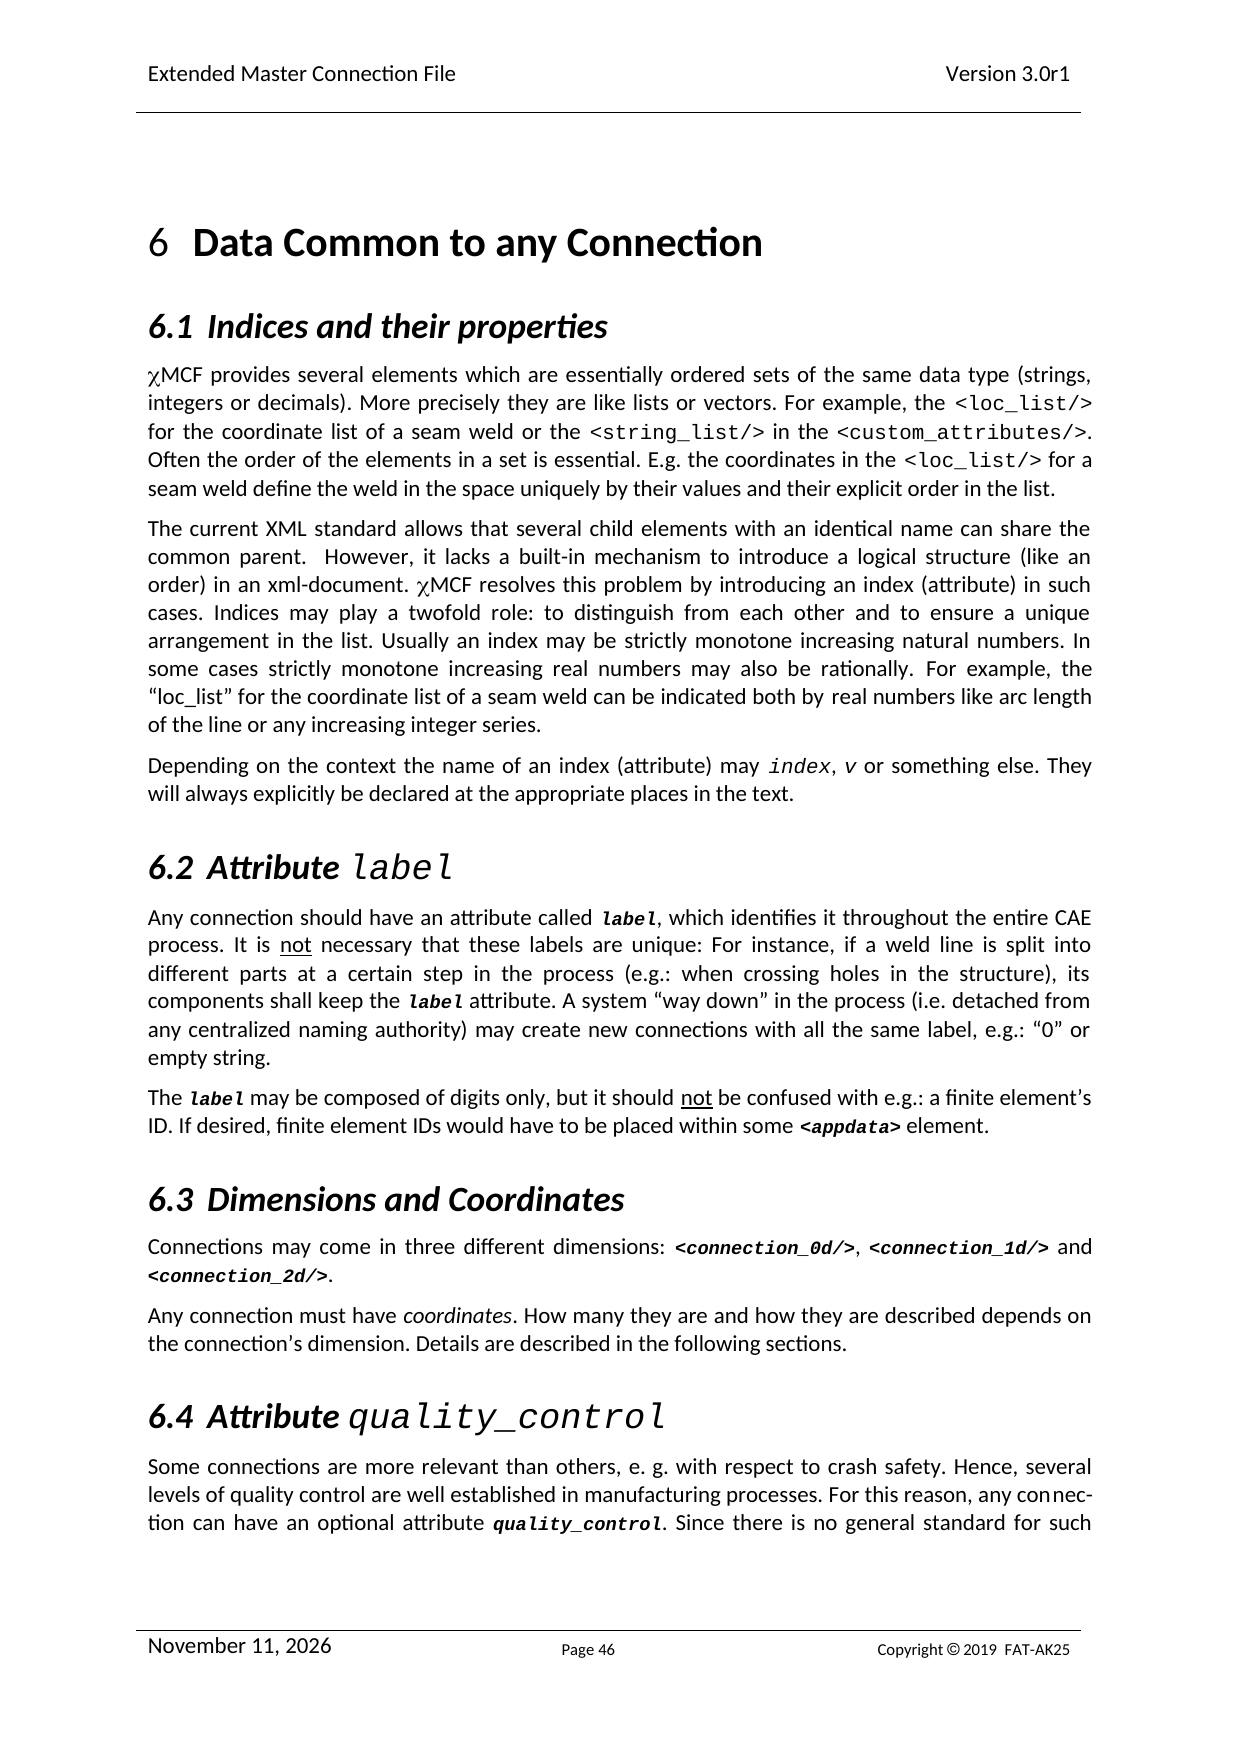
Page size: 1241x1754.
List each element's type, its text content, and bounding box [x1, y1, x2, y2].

text MCF provides several elements which are essentially ordered sets of the same data type (strings, integers or decimals). More precisely they are like lists or vectors. For example, the <loc_list/> for the coordinate list of a seam weld or the <string_list/> in the <custom_attributes/>. Often the order of the elements in a set is essential. E.g. the coordinates in the <loc_list/> for a seam weld define the weld in the space uniquely by their values and their explicit order in the list. [148, 360, 1092, 502]
text The current XML standard allows that several child elements with an identical name can share the common parent. However, it lacks a built-in mechanism to introduce a logical structure (like an order) in an xml-document. MCF resolves this problem by introducing an index (attribute) in such cases. Indices may play a twofold role: to distinguish from each other and to ensure a unique arrangement in the list. Usually an index may be strictly monotone increasing natural numbers. In some cases strictly monotone increasing real numbers may also be rationally. For example, the “loc_list” for the coordinate list of a seam weld can be indicated both by real numbers like arc length of the line or any increasing integer series. [148, 514, 1092, 738]
subtitle Indices and their properties [148, 304, 1092, 348]
text The label may be composed of digits only, but it should not be confused with e.g.: a finite element’s ID. If desired, finite element IDs would have to be placed within some <appdata> element. [148, 1083, 1092, 1139]
subtitle Attribute quality_control [148, 1394, 1092, 1439]
text Connections may come in three different dimensions: <connection_0d/>, <connection_1d/> and <connection_2d/>. [148, 1232, 1092, 1288]
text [148, 1452, 1092, 1536]
text Any connection must have coordinates. How many they are and how they are described depends on the connection’s dimension. Details are described in the following sections. [148, 1301, 1092, 1357]
subtitle Data Common to any Connection [148, 216, 1092, 267]
text Depending on the context the name of an index (attribute) may index, v or something else. They will always explicitly be declared at the appropriate places in the text. [148, 751, 1092, 808]
text Any connection should have an attribute called label, which identifies it throughout the entire CAE process. It is not necessary that these labels are unique: For instance, if a weld line is split into different parts at a certain step in the process (e.g.: when crossing holes in the structure), its components shall keep the label attribute. A system “way down” in the process (i.e. detached from any centralized naming authority) may create new connections with all the same label, e.g.: “0” or empty string. [148, 903, 1092, 1071]
subtitle Attribute label [148, 845, 1092, 890]
subtitle Dimensions and Coordinates [148, 1177, 1092, 1220]
